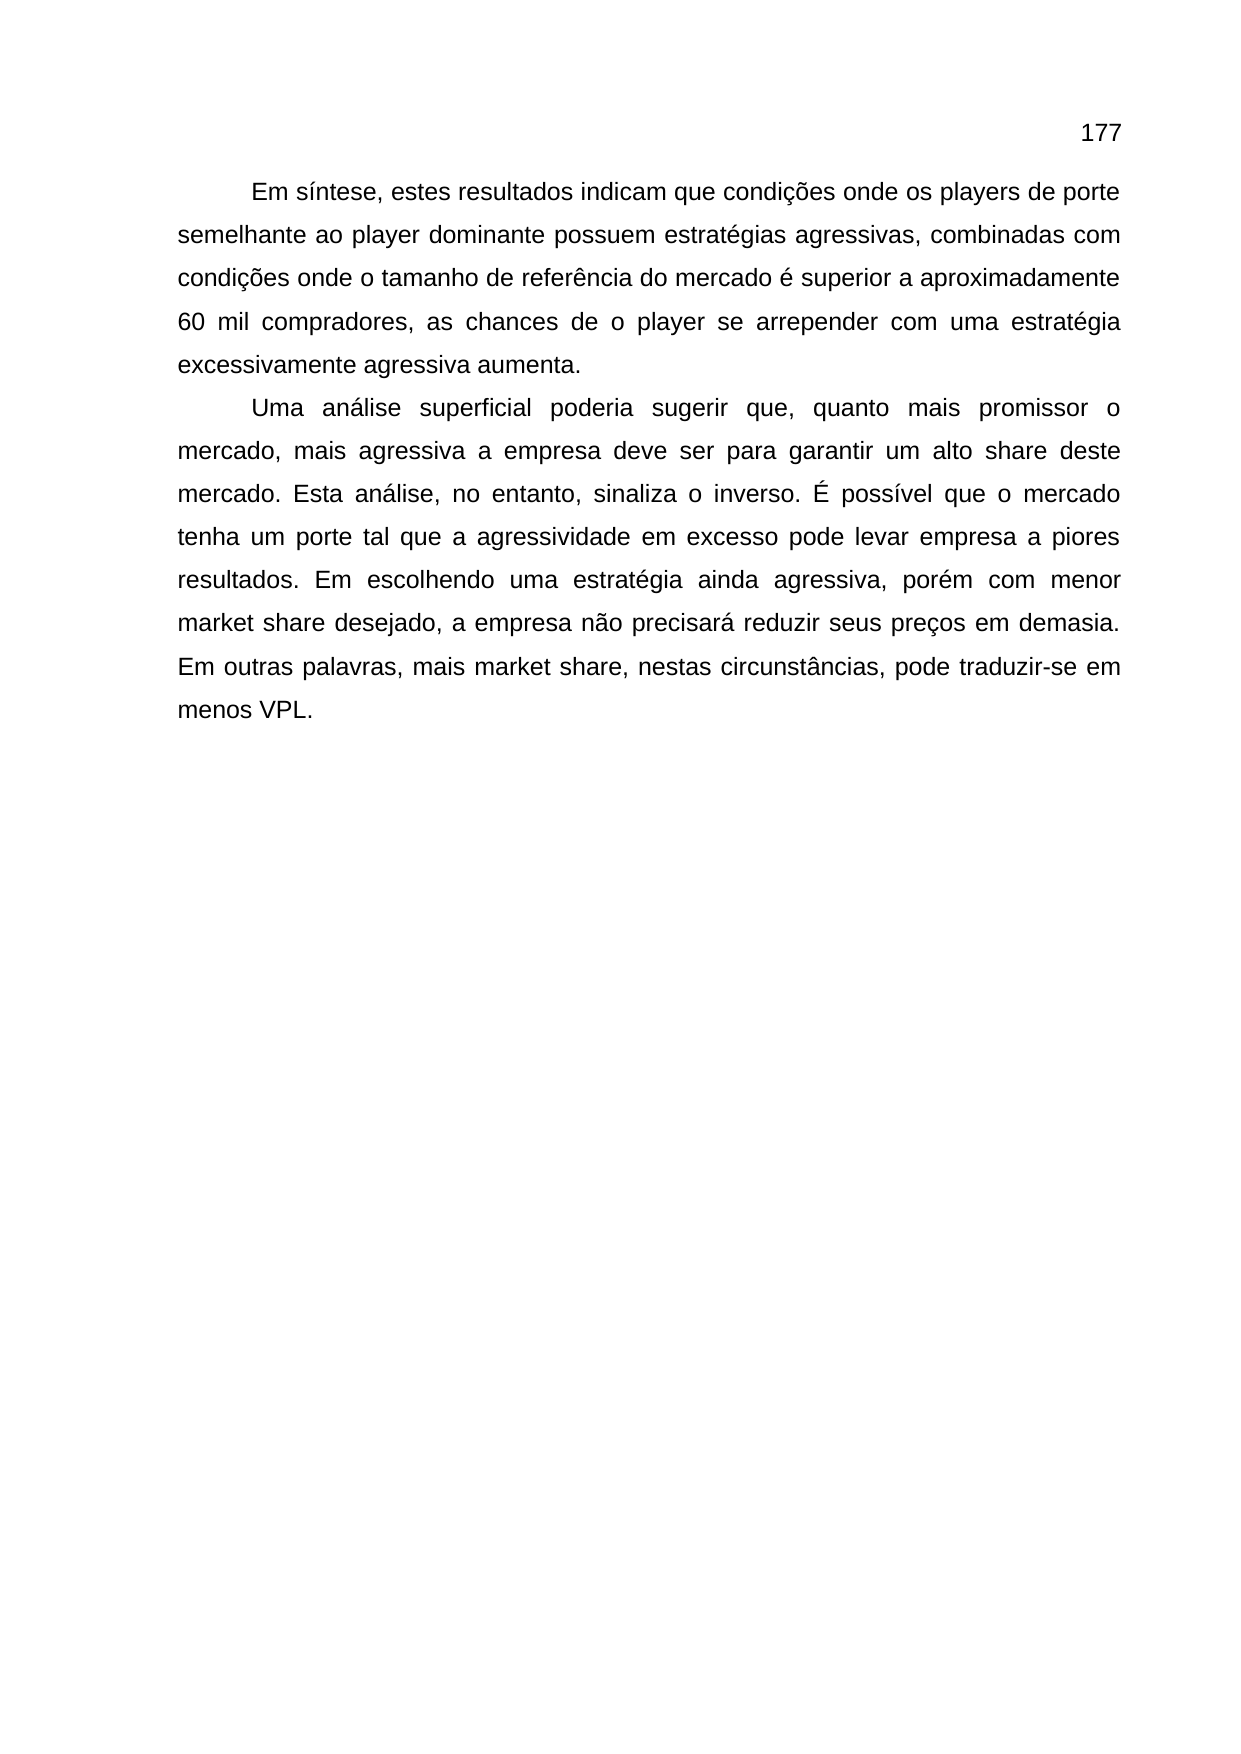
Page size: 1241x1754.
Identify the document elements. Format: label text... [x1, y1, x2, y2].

text Em síntese, estes resultados indicam que condições onde os players de porte semelhante ao player dominante possuem estratégias agressivas, combinadas com condições onde o tamanho de referência do mercado é superior a aproximadamente 60 mil compradores, as chances de o player se arrepender com uma estratégia excessivamente agressiva aumenta. [177, 177, 1122, 378]
text Uma análise superficial poderia sugerir que, quanto mais promissor o mercado, mais agressiva a empresa deve ser para garantir um alto share deste mercado. Esta análise, no entanto, sinaliza o inverso. É possível que o mercado tenha um porte tal que a agressividade em excesso pode levar empresa a piores resultados. Em escolhendo uma estratégia ainda agressiva, porém com menor market share desejado, a empresa não precisará reduzir seus preços em demasia. Em outras palavras, mais market share, nestas circunstâncias, pode traduzir-se em menos VPL. [177, 393, 1122, 723]
